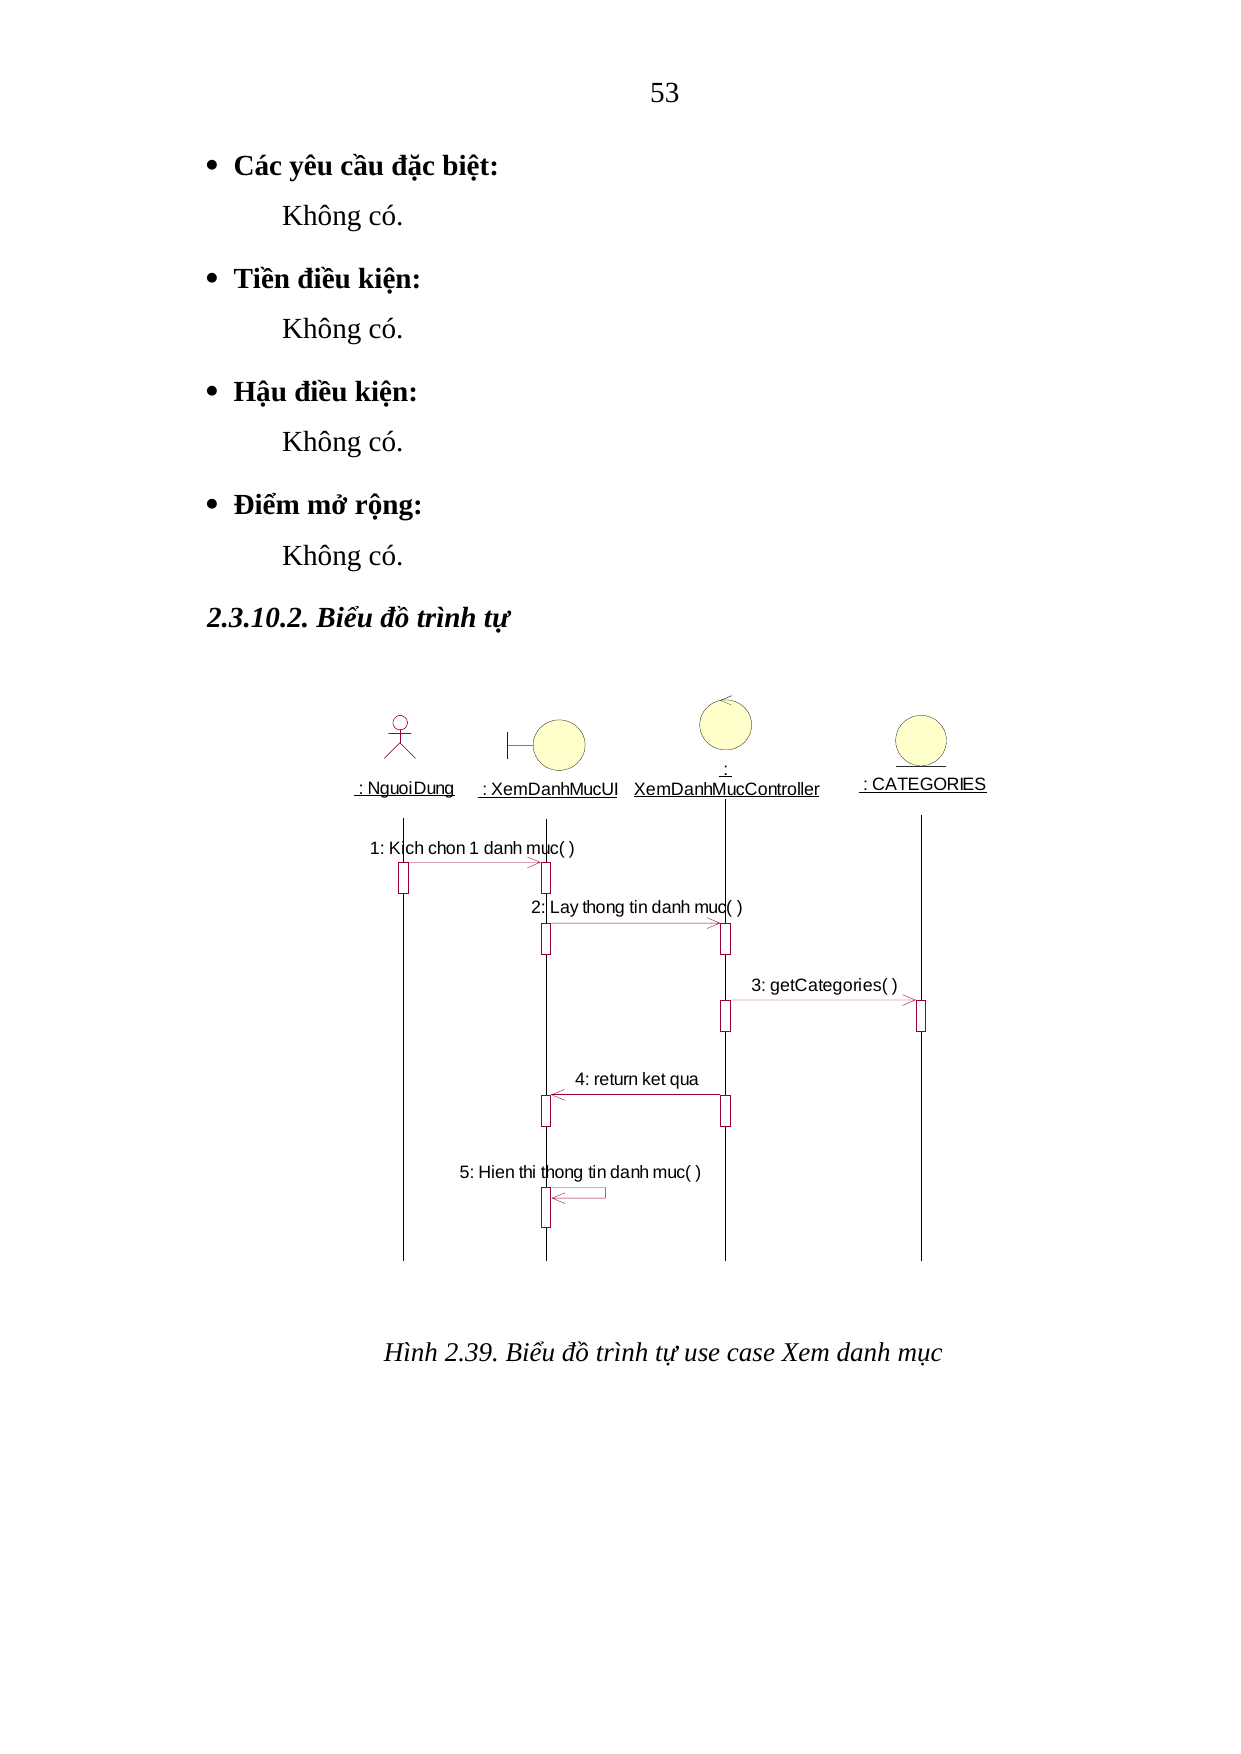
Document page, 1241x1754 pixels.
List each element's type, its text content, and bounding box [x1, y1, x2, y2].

text Không có. [282, 198, 1122, 232]
list Hậu điều kiện: [207, 374, 1122, 408]
text Hình 2.39. Biểu đồ trình tự use case Xem danh mục [207, 1336, 1122, 1367]
list Các yêu cầu đặc biệt: [207, 148, 1122, 181]
text Không có. [266, 424, 1122, 458]
text Không có. [266, 311, 1122, 345]
subtitle Biểu đồ trình tự [207, 601, 1122, 634]
list Tiền điều kiện: [207, 261, 1122, 294]
text Không có. [207, 538, 1122, 571]
list Điểm mở rộng: [207, 487, 1122, 521]
